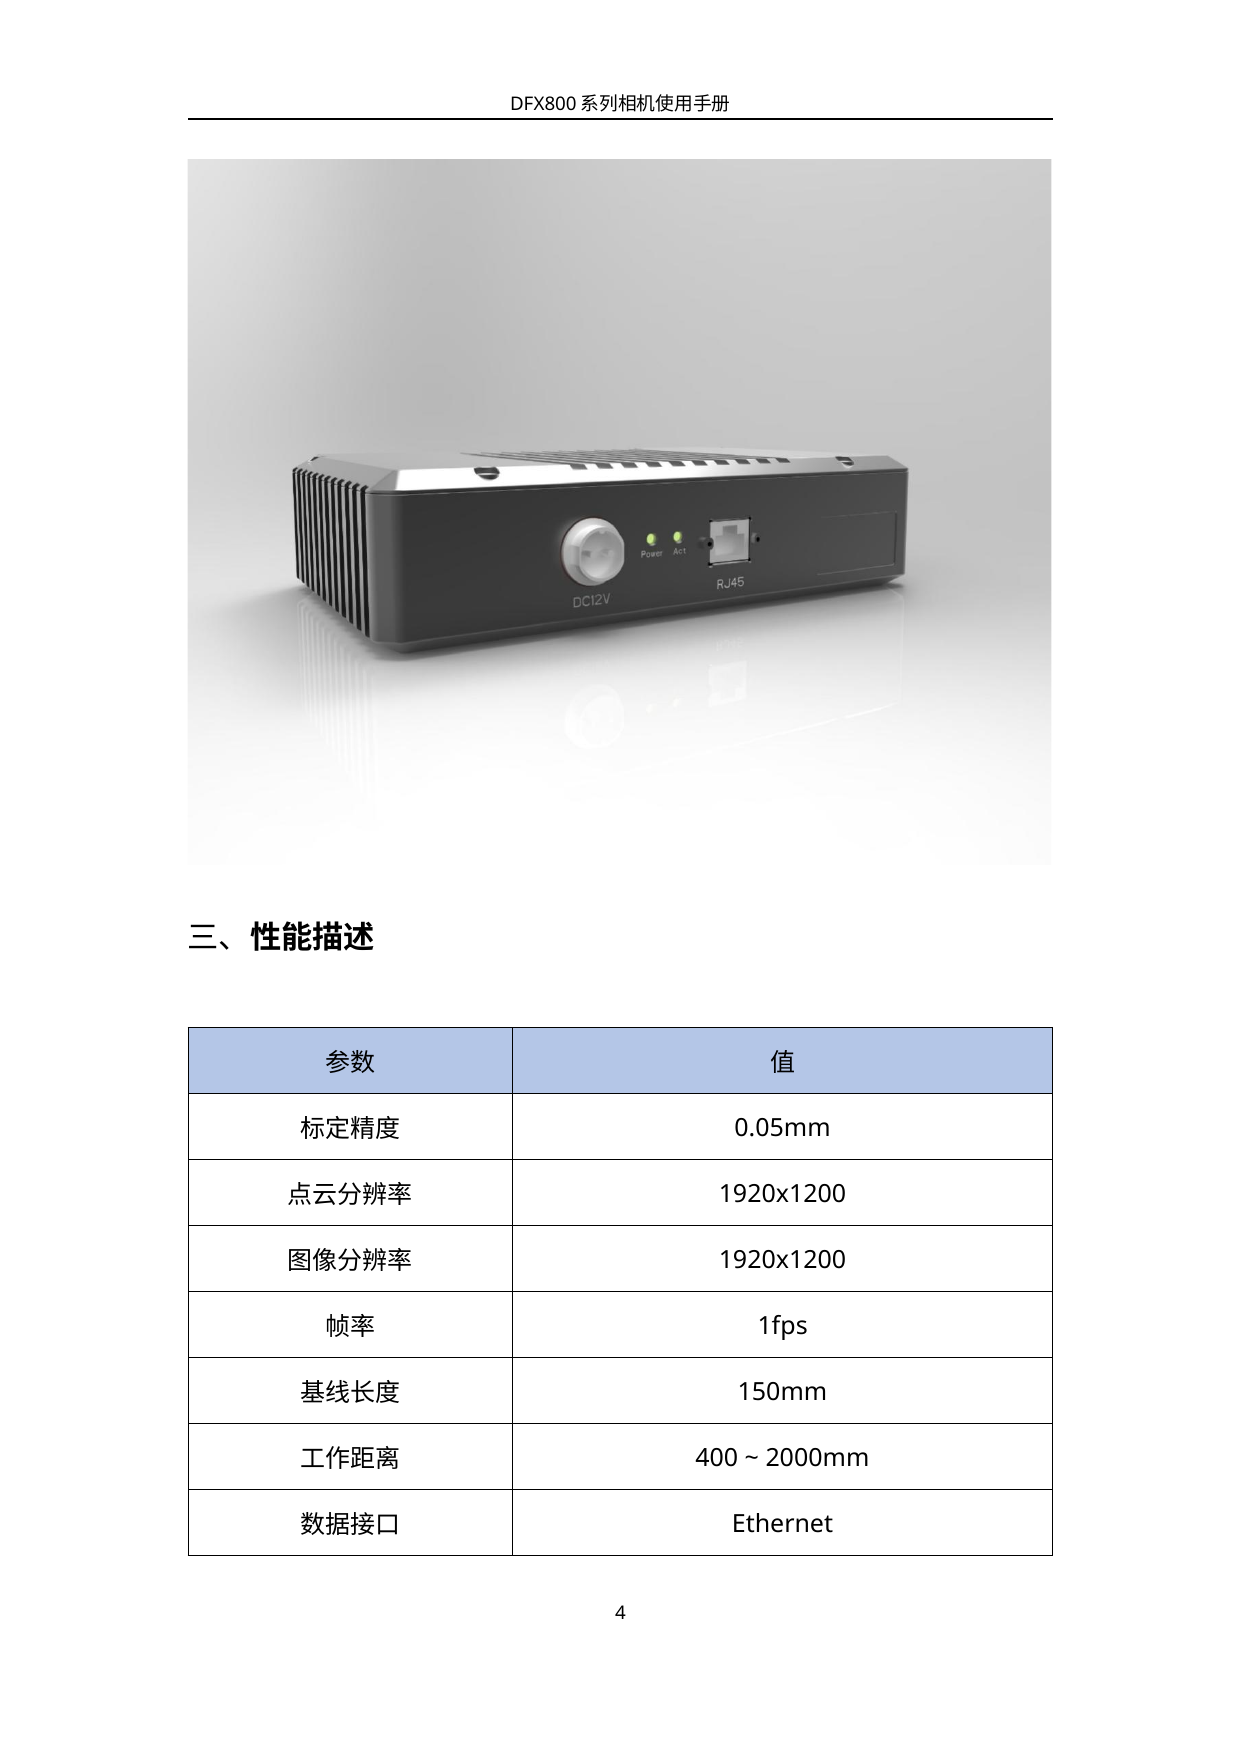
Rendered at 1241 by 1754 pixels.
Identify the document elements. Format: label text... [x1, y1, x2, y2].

table_cell 1fps [513, 1292, 1052, 1357]
table_header 参数 [189, 1028, 512, 1093]
table_cell 数据接口 [189, 1490, 512, 1555]
table_header 值 [513, 1028, 1052, 1093]
table_cell 0.05mm [513, 1094, 1052, 1159]
table_cell 150mm [513, 1358, 1052, 1423]
table_cell 1920x1200 [513, 1160, 1052, 1225]
subtitle 三、性能描述 [187, 902, 1053, 967]
table_cell Ethernet [513, 1490, 1052, 1555]
table_cell 帧率 [189, 1292, 512, 1357]
table_cell 点云分辨率 [189, 1160, 512, 1225]
picture [187, 159, 1052, 865]
table_cell 1920x1200 [513, 1226, 1052, 1291]
table_cell 图像分辨率 [189, 1226, 512, 1291]
table_cell 工作距离 [189, 1424, 512, 1489]
table_cell 基线长度 [189, 1358, 512, 1423]
table_cell 标定精度 [189, 1094, 512, 1159]
table_cell 400 ~ 2000mm [513, 1424, 1052, 1489]
